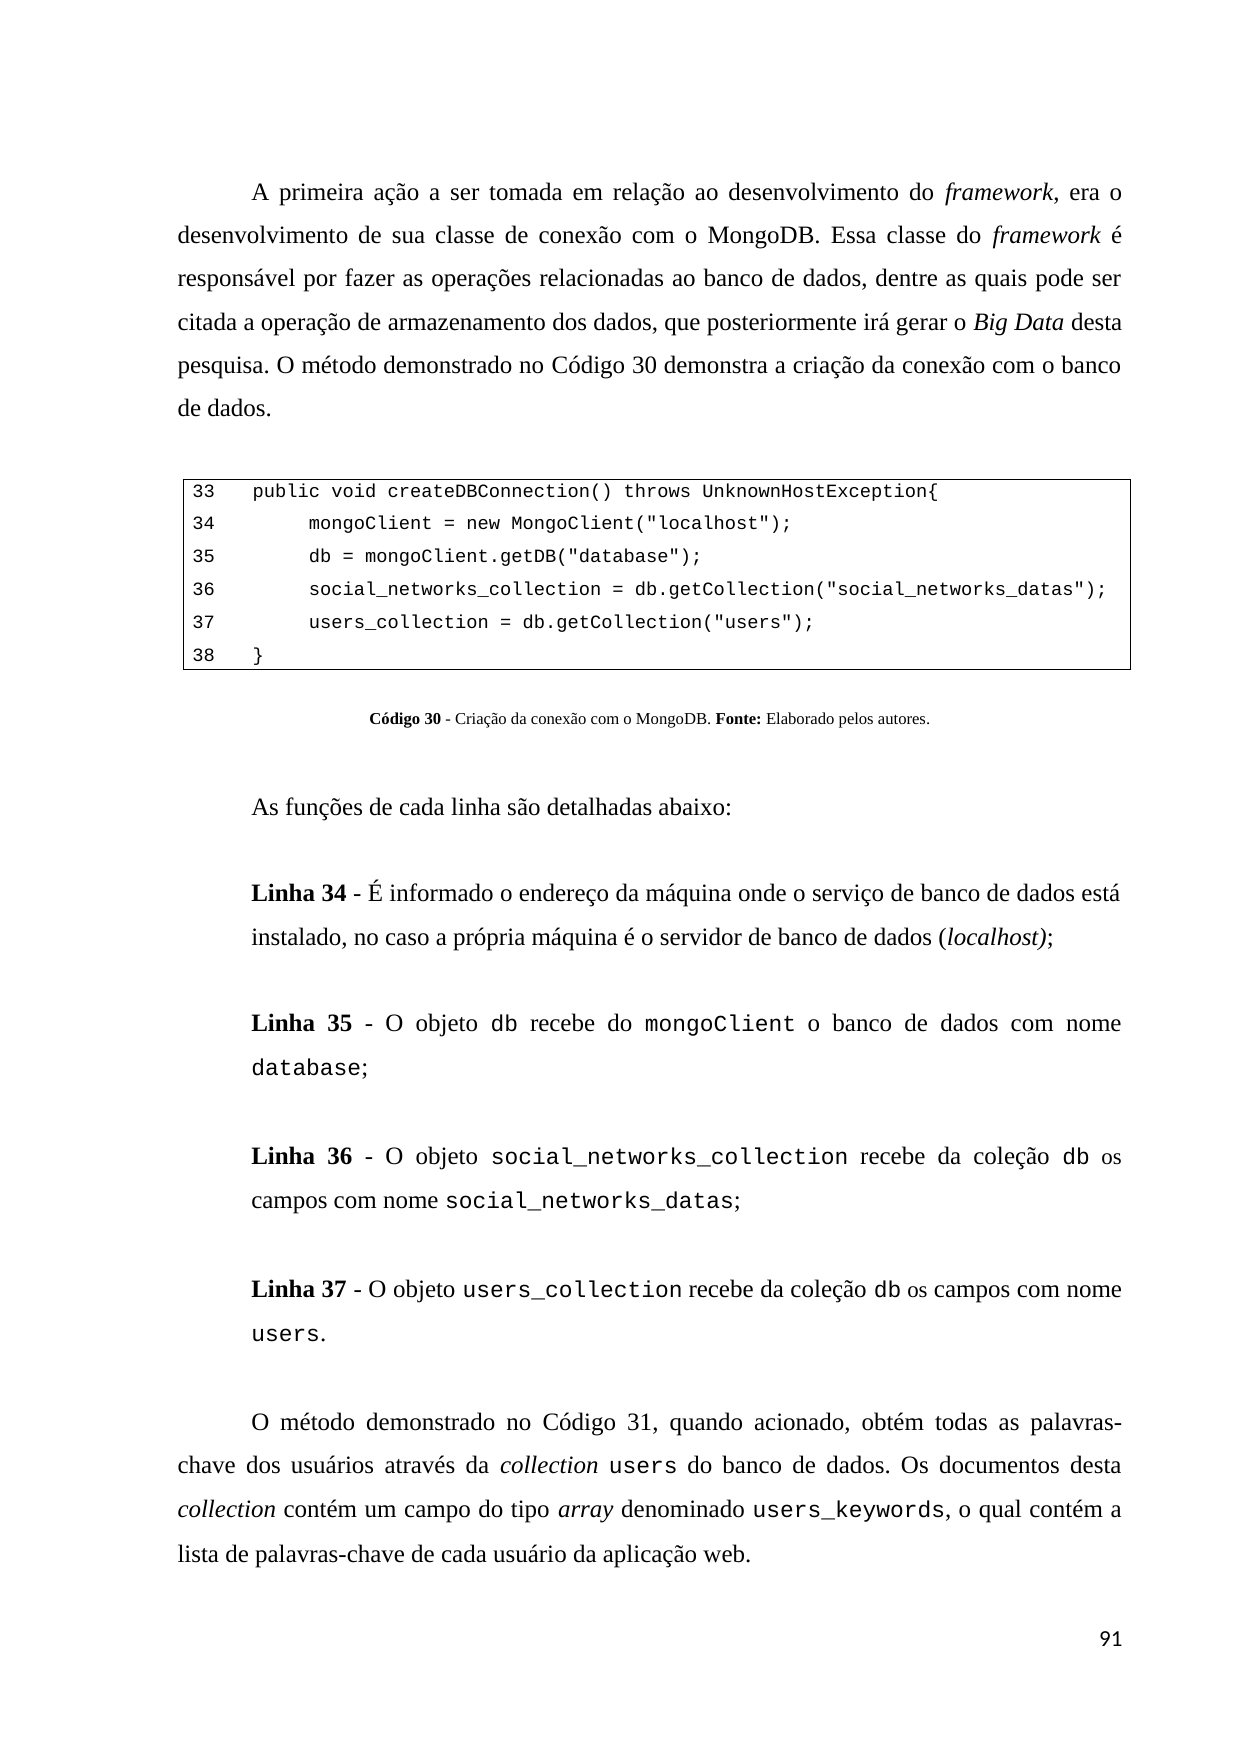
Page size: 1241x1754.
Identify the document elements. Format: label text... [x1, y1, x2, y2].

list users_collection = db.getCollection("users"); [184, 609, 1130, 634]
list social_networks_collection = db.getCollection("social_networks_datas"); [184, 577, 1130, 601]
text Linha 37 - O objeto users_collection recebe da coleção db os campos com nome users. [251, 1274, 1122, 1349]
list public void createDBConnection() throws UnknownHostException{ [184, 480, 1130, 503]
text A primeira ação a ser tomada em relação ao desenvolvimento do framework, era o desenvolvimento de sua classe de conexão com o MongoDB. Essa classe do framework é responsável por fazer as operações relacionadas ao banco de dados, dentre as quais pode ser citada a operação de armazenamento dos dados, que posteriormente irá gerar o Big Data desta pesquisa. O método demonstrado no Código 30 demonstra a criação da conexão com o banco de dados. [177, 177, 1122, 422]
text Código 30 - Criação da conexão com o MongoDB. Fonte: Elaborado pelos autores. [177, 709, 1122, 728]
list mongoClient = new MongoClient("localhost"); [184, 511, 1130, 535]
list db = mongoClient.getDB("database"); [184, 544, 1130, 568]
text Linha 34 - É informado o endereço da máquina onde o serviço de banco de dados está instalado, no caso a própria máquina é o servidor de banco de dados (localhost); [251, 878, 1122, 950]
text As funções de cada linha são detalhadas abaixo: [177, 792, 1122, 821]
list } [184, 642, 1130, 669]
text Linha 35 - O objeto db recebe do mongoClient o banco de dados com nome database; [251, 1008, 1122, 1083]
text O método demonstrado no Código 31, quando acionado, obtém todas as palavras-chave dos usuários através da collection users do banco de dados. Os documentos desta collection contém um campo do tipo array denominado users_keywords, o qual contém a lista de palavras-chave de cada usuário da aplicação web. [177, 1407, 1122, 1568]
text Linha 36 - O objeto social_networks_collection recebe da coleção db os campos com nome social_networks_datas; [251, 1141, 1122, 1216]
